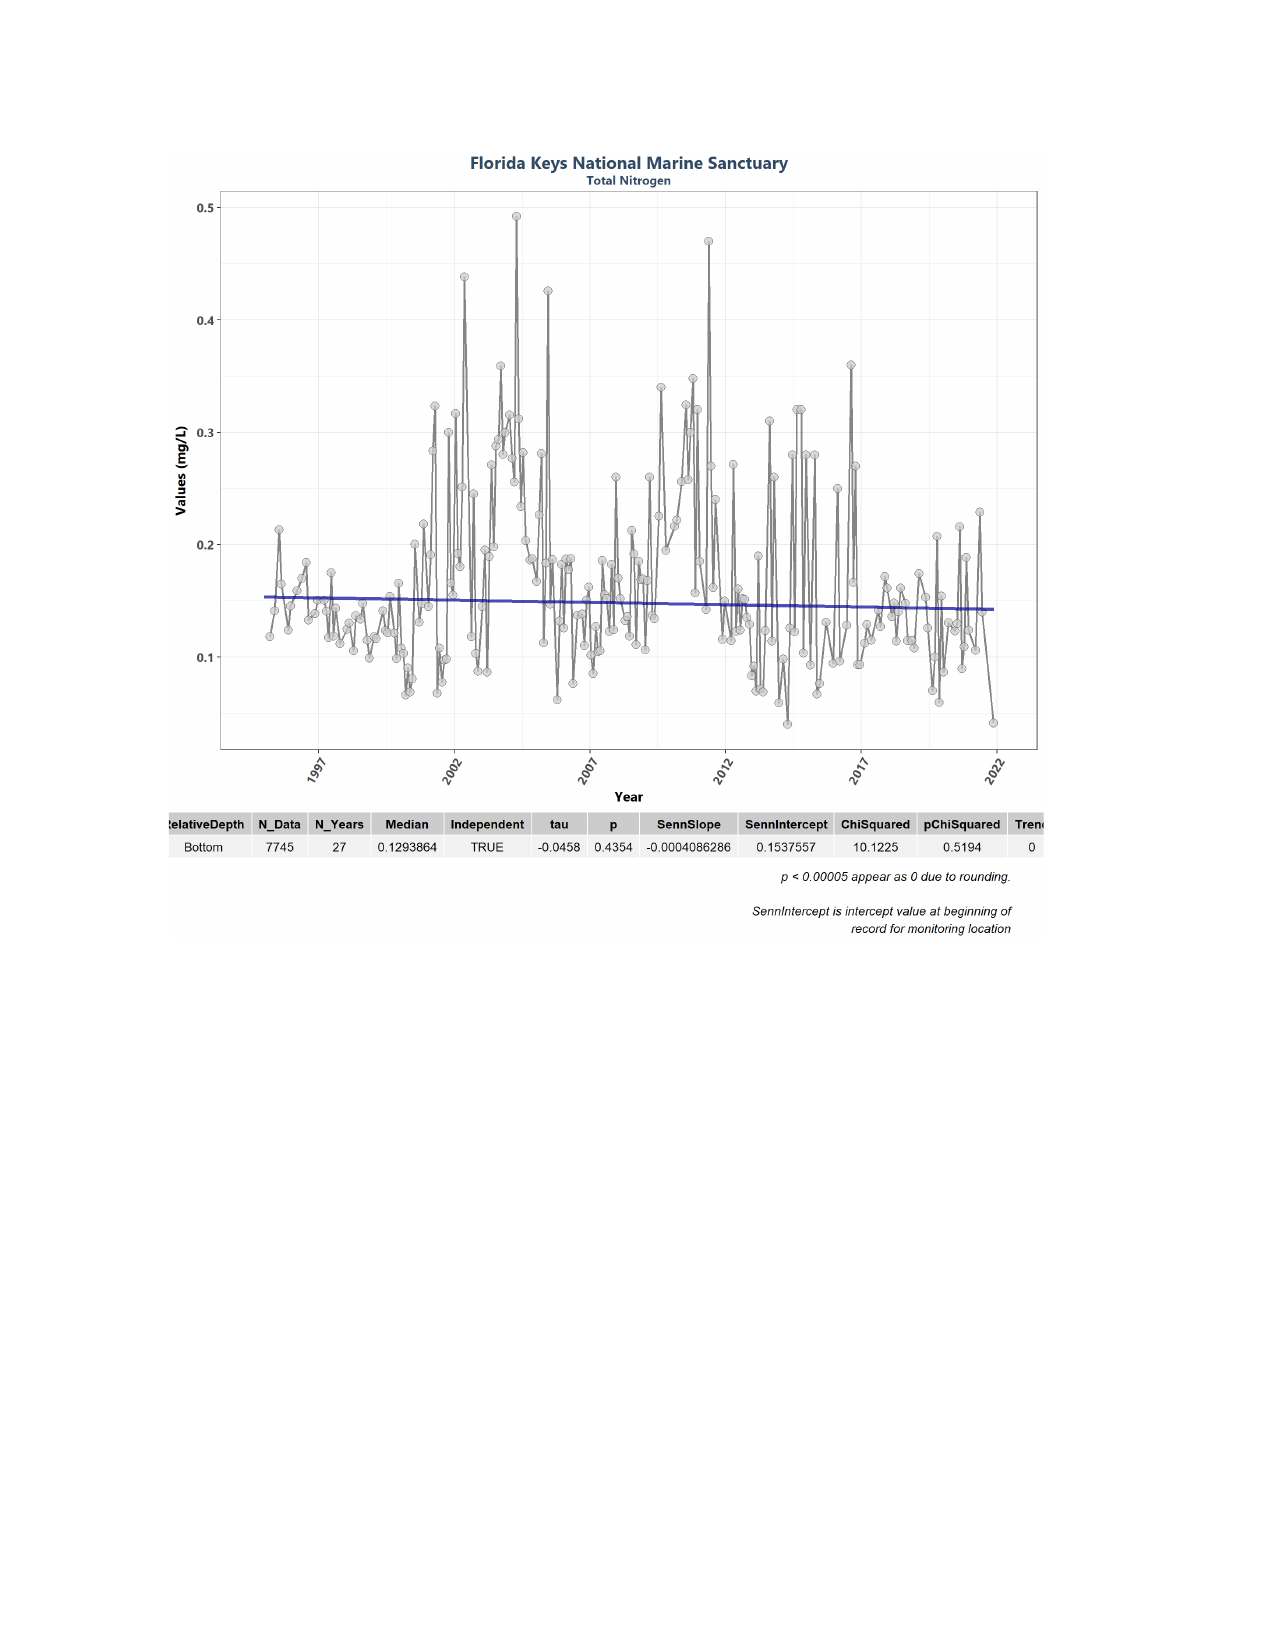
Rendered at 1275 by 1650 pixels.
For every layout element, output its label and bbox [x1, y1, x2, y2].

picture [168, 150, 1044, 938]
